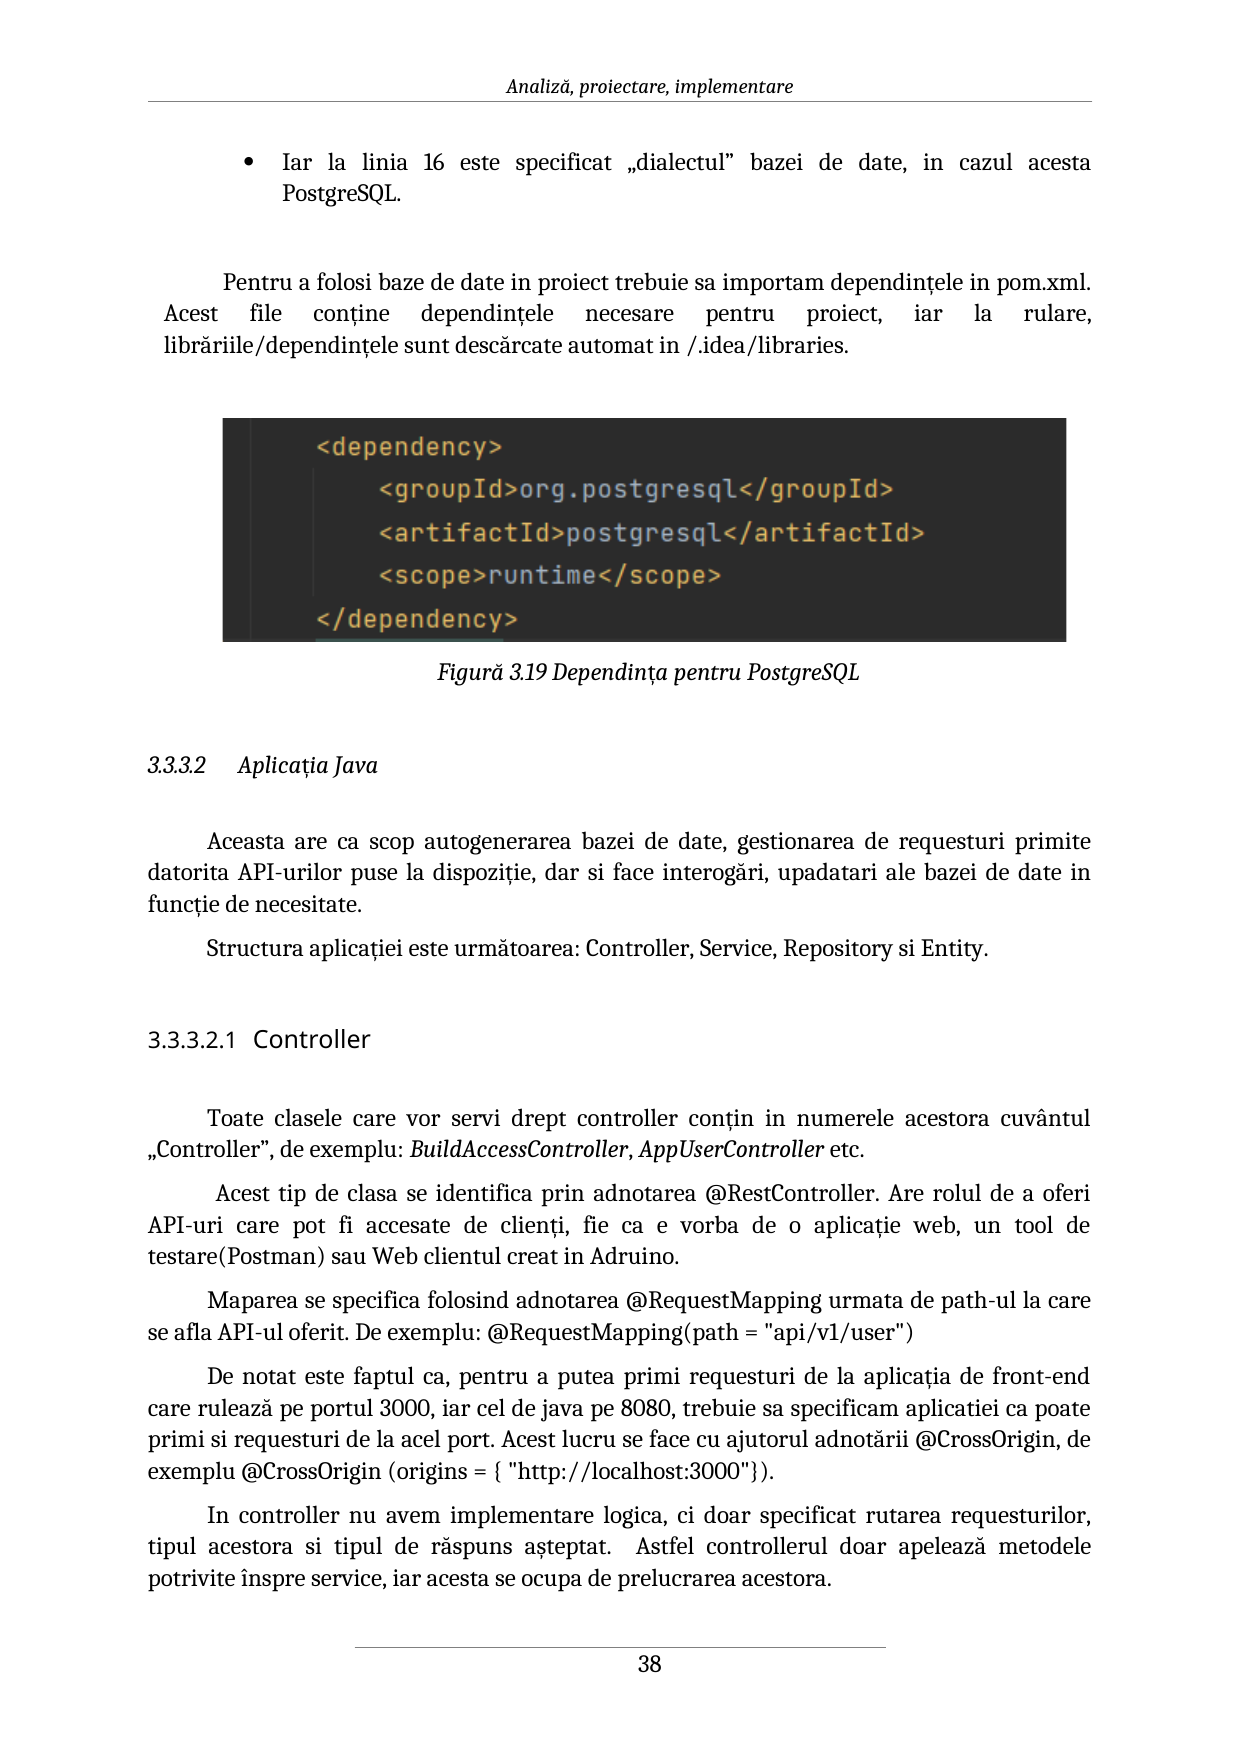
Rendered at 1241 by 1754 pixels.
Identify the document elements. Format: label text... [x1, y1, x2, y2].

subtitle Aplicația Java [148, 751, 1092, 780]
picture [222, 418, 1067, 642]
text Maparea se specifica folosind adnotarea @RequestMapping urmata de path-ul la care se afla API-ul oferit. De exemplu: @RequestMapping(path = "api/v1/user") [148, 1286, 1092, 1347]
text Toate clasele care vor servi drept controller conțin in numerele acestora cuvântul „Controller”, de exemplu: BuildAccessController, AppUserController etc. [148, 1103, 1092, 1164]
text Structura aplicației este următoarea: Controller, Service, Repository si Entity. [148, 934, 1092, 963]
list Iar la linia 16 este specificat „dialectul” bazei de date, in cazul acesta PostgreSQL. [244, 148, 1092, 208]
text Pentru a folosi baze de date in proiect trebuie sa importam dependințele in pom.xml. Acest file conține dependințele necesare pentru proiect, iar la rulare, librăriile/dependințele sunt descărcate automat in /.idea/libraries. [164, 267, 1092, 359]
text De notat este faptul ca, pentru a putea primi requesturi de la aplicația de front-end care rulează pe portul 3000, iar cel de java pe 8080, trebuie sa specificam aplicatiei ca poate primi si requesturi de la acel port. Acest lucru se face cu ajutorul adnotării @CrossOrigin, de exemplu @CrossOrigin (origins = { "http://localhost:3000"}). [148, 1362, 1092, 1485]
subtitle Controller [148, 1022, 1092, 1056]
text Acest tip de clasa se identifica prin adnotarea @RestController. Are rolul de a oferi API-uri care pot fi accesate de clienți, fie ca e vorba de o aplicație web, un tool de testare(Postman) sau Web clientul creat in Adruino. [148, 1179, 1092, 1271]
text In controller nu avem implementare logica, ci doar specificat rutarea requesturilor, tipul acestora si tipul de răspuns așteptat. Astfel controllerul doar apelează metodele potrivite înspre service, iar acesta se ocupa de prelucrarea acestora. [148, 1501, 1092, 1592]
text Aceasta are ca scop autogenerarea bazei de date, gestionarea de requesturi primite datorita API-urilor puse la dispoziție, dar si face interogări, upadatari ale bazei de date in funcție de necesitate. [148, 827, 1092, 918]
